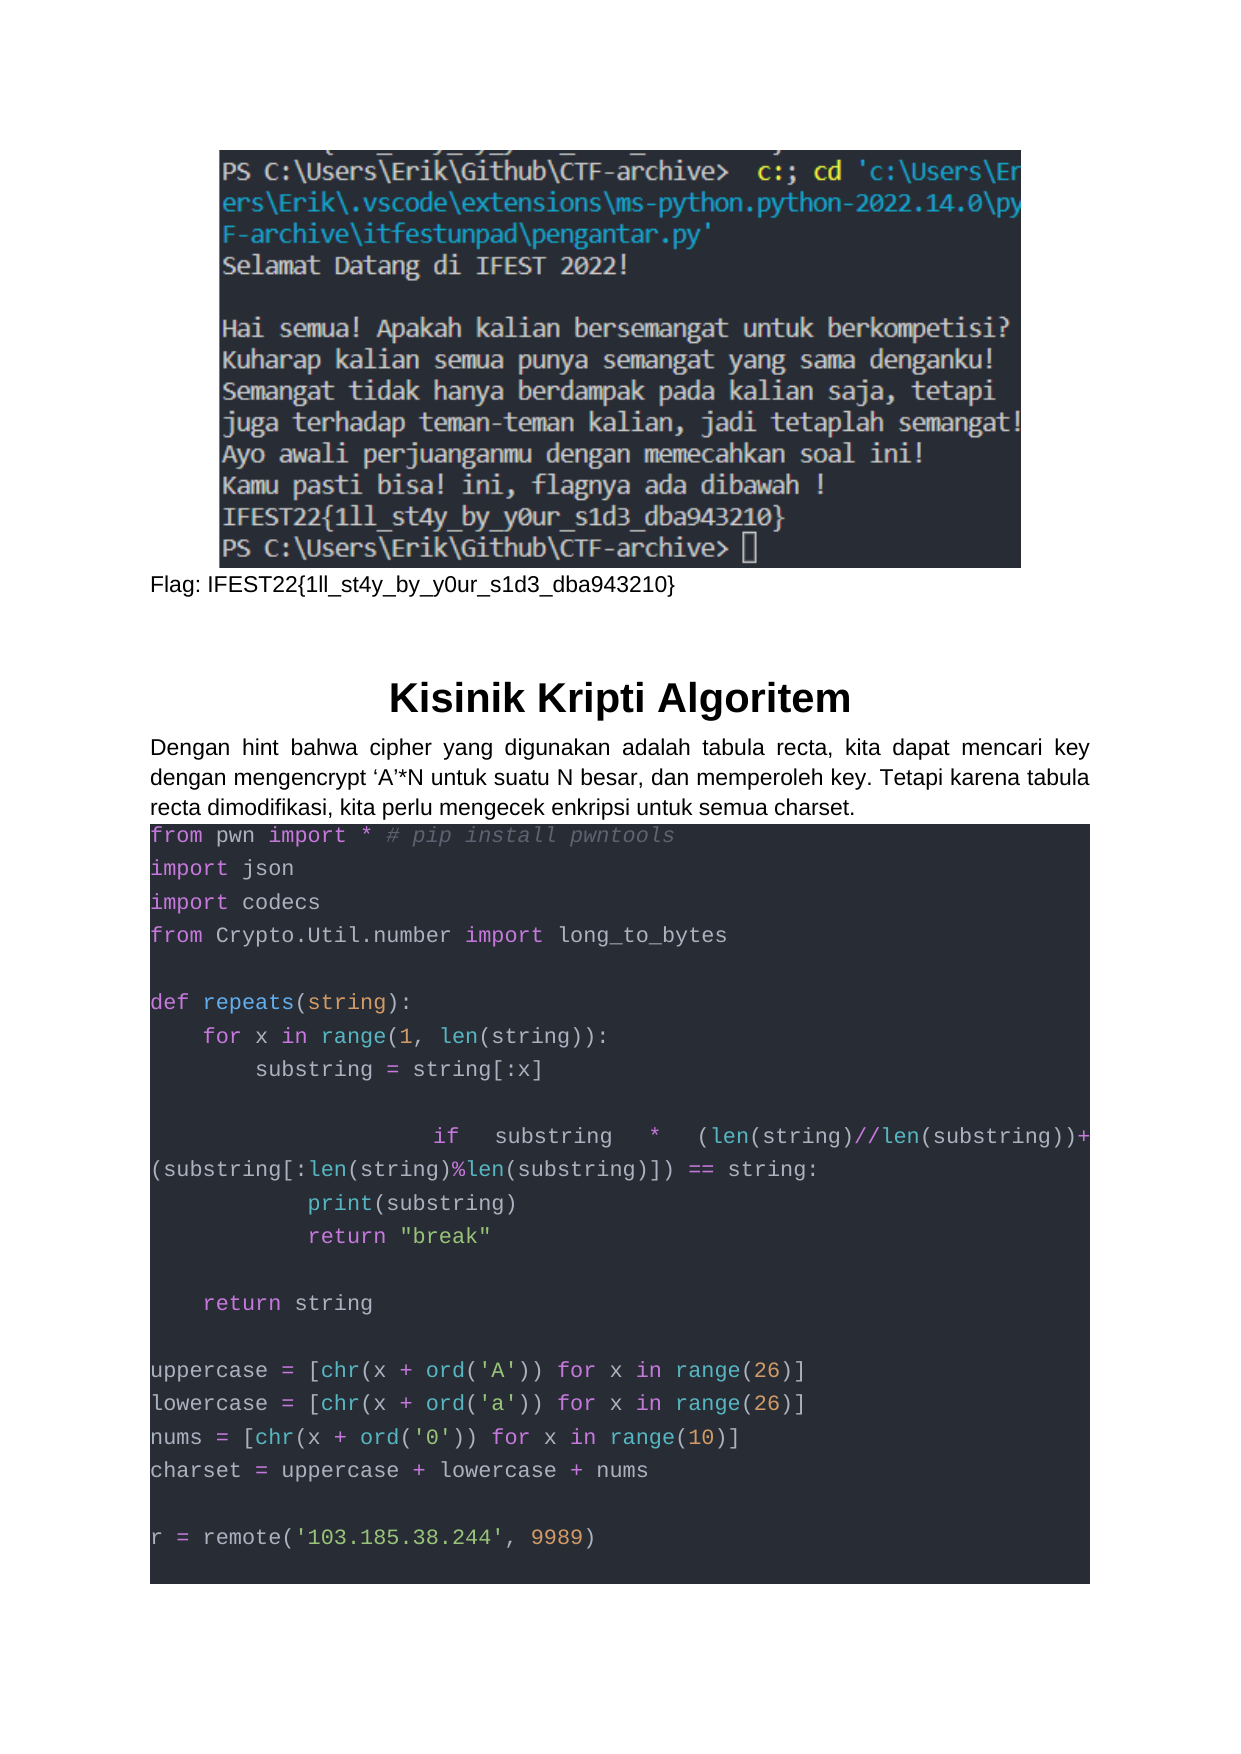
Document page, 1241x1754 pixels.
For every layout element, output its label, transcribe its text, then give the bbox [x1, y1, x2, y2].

text def repeats(string): [150, 991, 1090, 1016]
text Dengan hint bahwa cipher yang digunakan adalah tabula recta, kita dapat mencari key dengan mengencrypt ‘A’*N untuk suatu N besar, dan memperoleh key. Tetapi karena tabula recta dimodifikasi, kita perlu mengecek enkripsi untuk semua charset. [150, 733, 1090, 820]
text print(substring) [150, 1192, 1090, 1217]
text import codecs [150, 891, 1090, 916]
text r = remote('103.185.38.244', 9989) [150, 1526, 1090, 1551]
picture [219, 150, 1021, 568]
text nums = [chr(x + ord('0')) for x in range(10)] [150, 1426, 1090, 1451]
text return string [150, 1292, 1090, 1317]
subtitle Kisinik Kripti Algoritem [150, 673, 1090, 721]
text substring = string[:x] [150, 1058, 1090, 1083]
text import json [150, 858, 1090, 882]
text from Crypto.Util.number import long_to_bytes [150, 924, 1090, 949]
text lowercase = [chr(x + ord('a')) for x in range(26)] [150, 1393, 1090, 1417]
text from pwn import * # pip install pwntools [150, 824, 1090, 849]
text uppercase = [chr(x + ord('A')) for x in range(26)] [150, 1359, 1090, 1384]
text Flag: IFEST22{1ll_st4y_by_y0ur_s1d3_dba943210} [150, 571, 1090, 597]
text charset = uppercase + lowercase + nums [150, 1459, 1090, 1484]
text if substring * (len(string)//len(substring))+(substring[:len(string)%len(substring)]) == string: [150, 1125, 1090, 1183]
text return "break" [150, 1225, 1090, 1250]
text for x in range(1, len(string)): [150, 1025, 1090, 1049]
